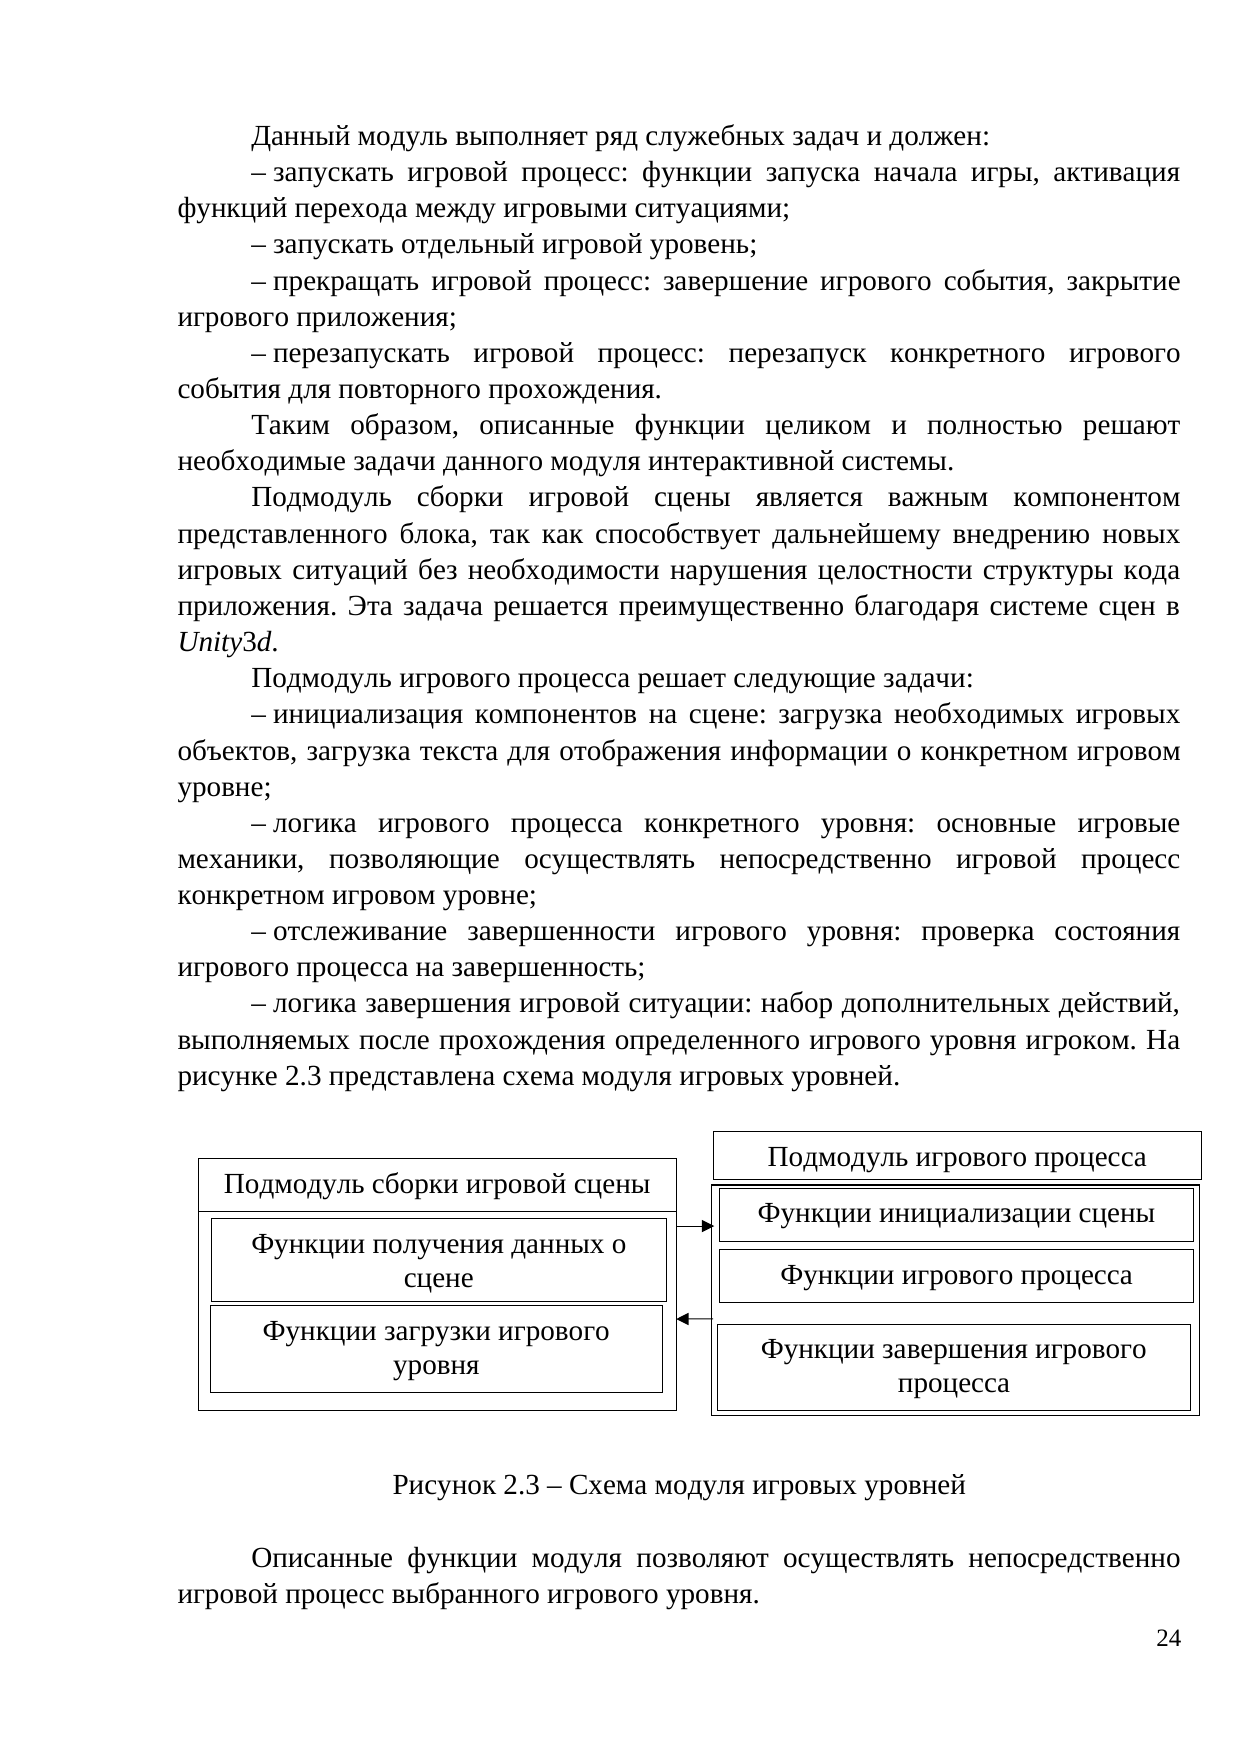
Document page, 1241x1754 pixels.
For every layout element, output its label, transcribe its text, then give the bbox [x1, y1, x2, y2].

text Подмодуль игрового процесса решает следующие задачи: [177, 660, 1181, 694]
text – отслеживание завершенности игрового уровня: проверка состояния игрового процесса на завершенность; [177, 913, 1181, 983]
text Таким образом, описанные функции целиком и полностью решают необходимые задачи данного модуля интерактивной системы. [177, 407, 1181, 477]
text – прекращать игровой процесс: завершение игрового события, закрытие игрового приложения; [177, 263, 1181, 332]
text – запускать отдельный игровой уровень; [177, 227, 1181, 260]
text Рисунок 2.3 – Схема модуля игровых уровней [177, 1467, 1181, 1501]
text – запускать игровой процесс: функции запуска начала игры, активация функций перехода между игровыми ситуациями; [177, 154, 1181, 224]
text – перезапускать игровой процесс: перезапуск конкретного игрового события для повторного прохождения. [177, 335, 1181, 405]
text Данный модуль выполняет ряд служебных задач и должен: [177, 118, 1181, 152]
text – инициализация компонентов на сцене: загрузка необходимых игровых объектов, загрузка текста для отображения информации о конкретном игровом уровне; [177, 696, 1181, 802]
text Подмодуль сборки игровой сцены является важным компонентом представленного блока, так как способствует дальнейшему внедрению новых игровых ситуаций без необходимости нарушения целостности структуры кода приложения. Эта задача решается преимущественно благодаря системе сцен в Unity3d. [177, 479, 1181, 658]
text – логика завершения игровой ситуации: набор дополнительных действий, выполняемых после прохождения определенного игрового уровня игроком. На рисунке 2.3 представлена схема модуля игровых уровней. [177, 986, 1181, 1091]
text Описанные функции модуля позволяют осуществлять непосредственно игровой процесс выбранного игрового уровня. [177, 1540, 1181, 1609]
text – логика игрового процесса конкретного уровня: основные игровые механики, позволяющие осуществлять непосредственно игровой процесс конкретном игровом уровне; [177, 805, 1181, 911]
